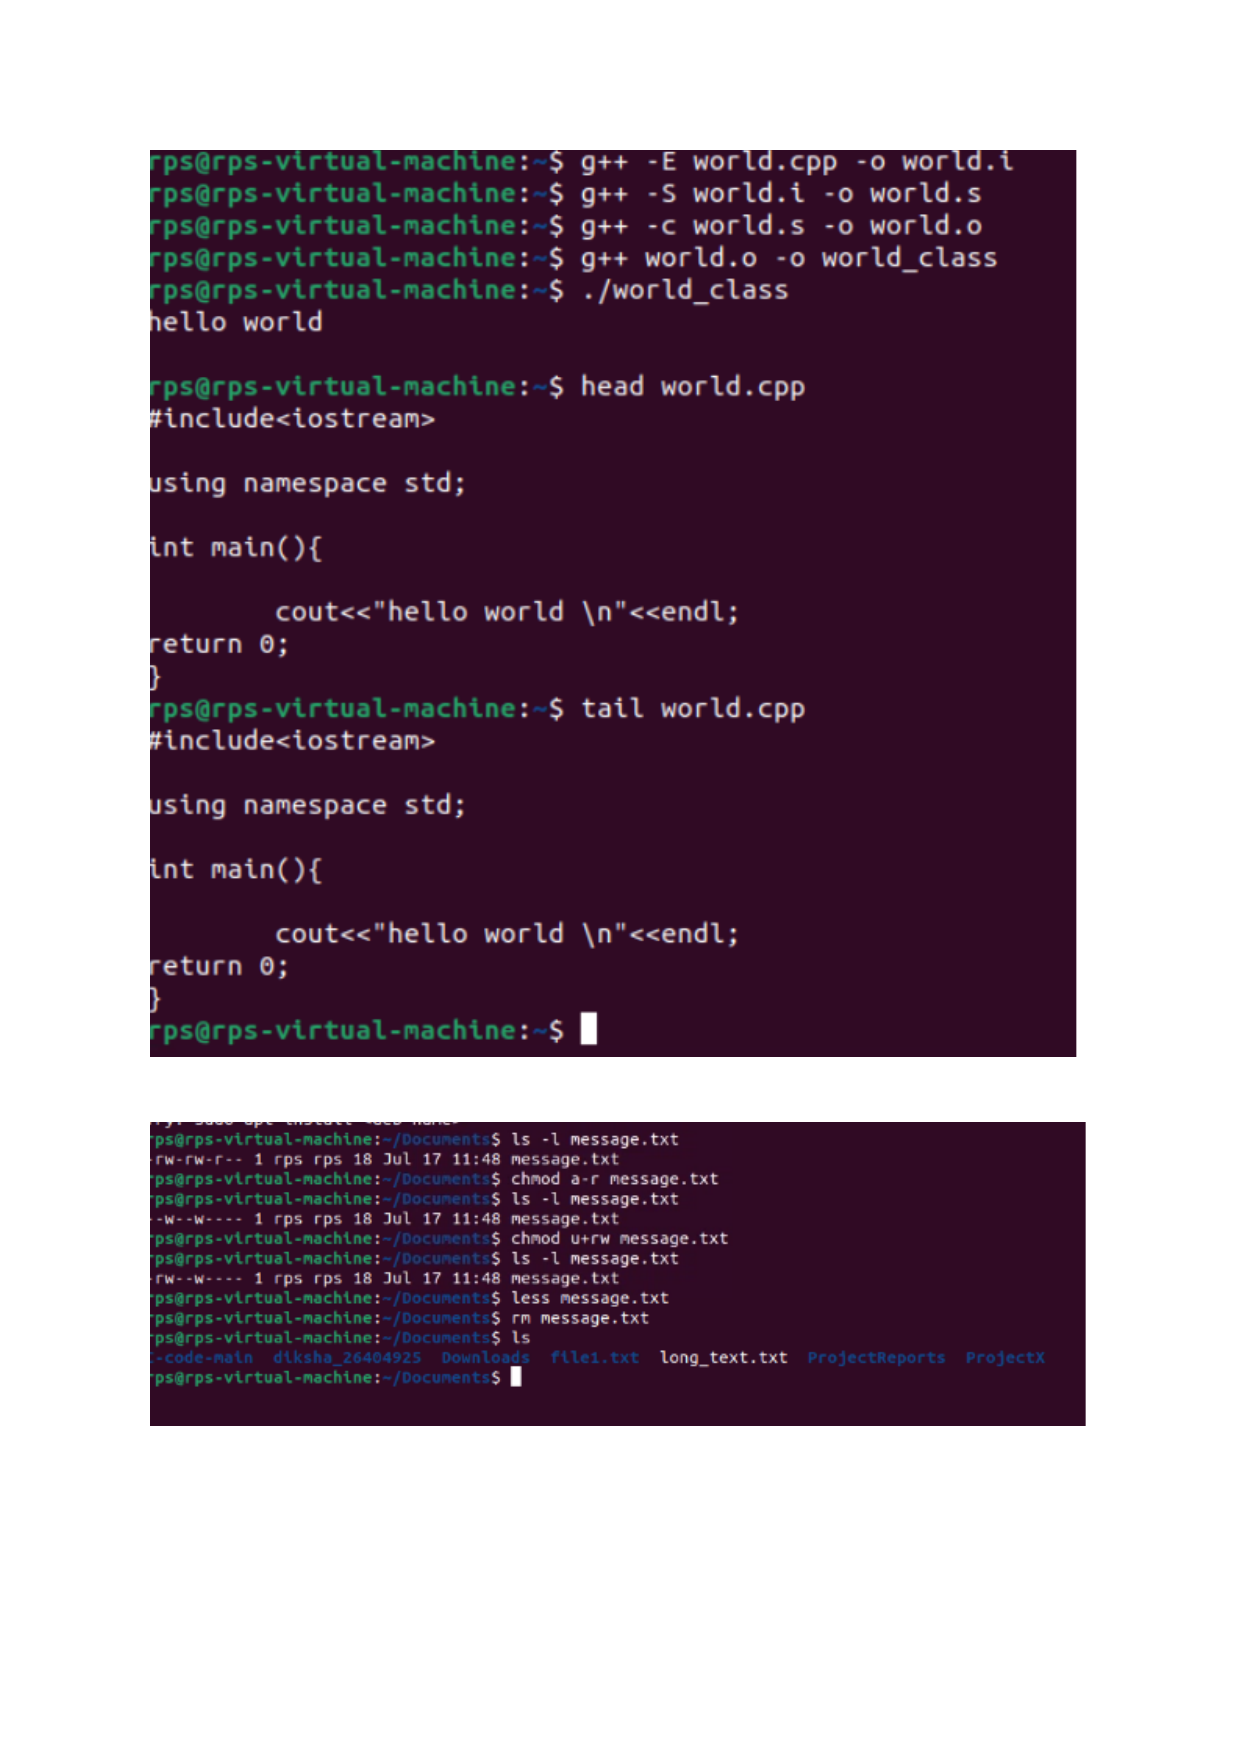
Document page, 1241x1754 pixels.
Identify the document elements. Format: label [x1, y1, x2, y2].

picture [150, 150, 1077, 1057]
picture [150, 1122, 1086, 1426]
